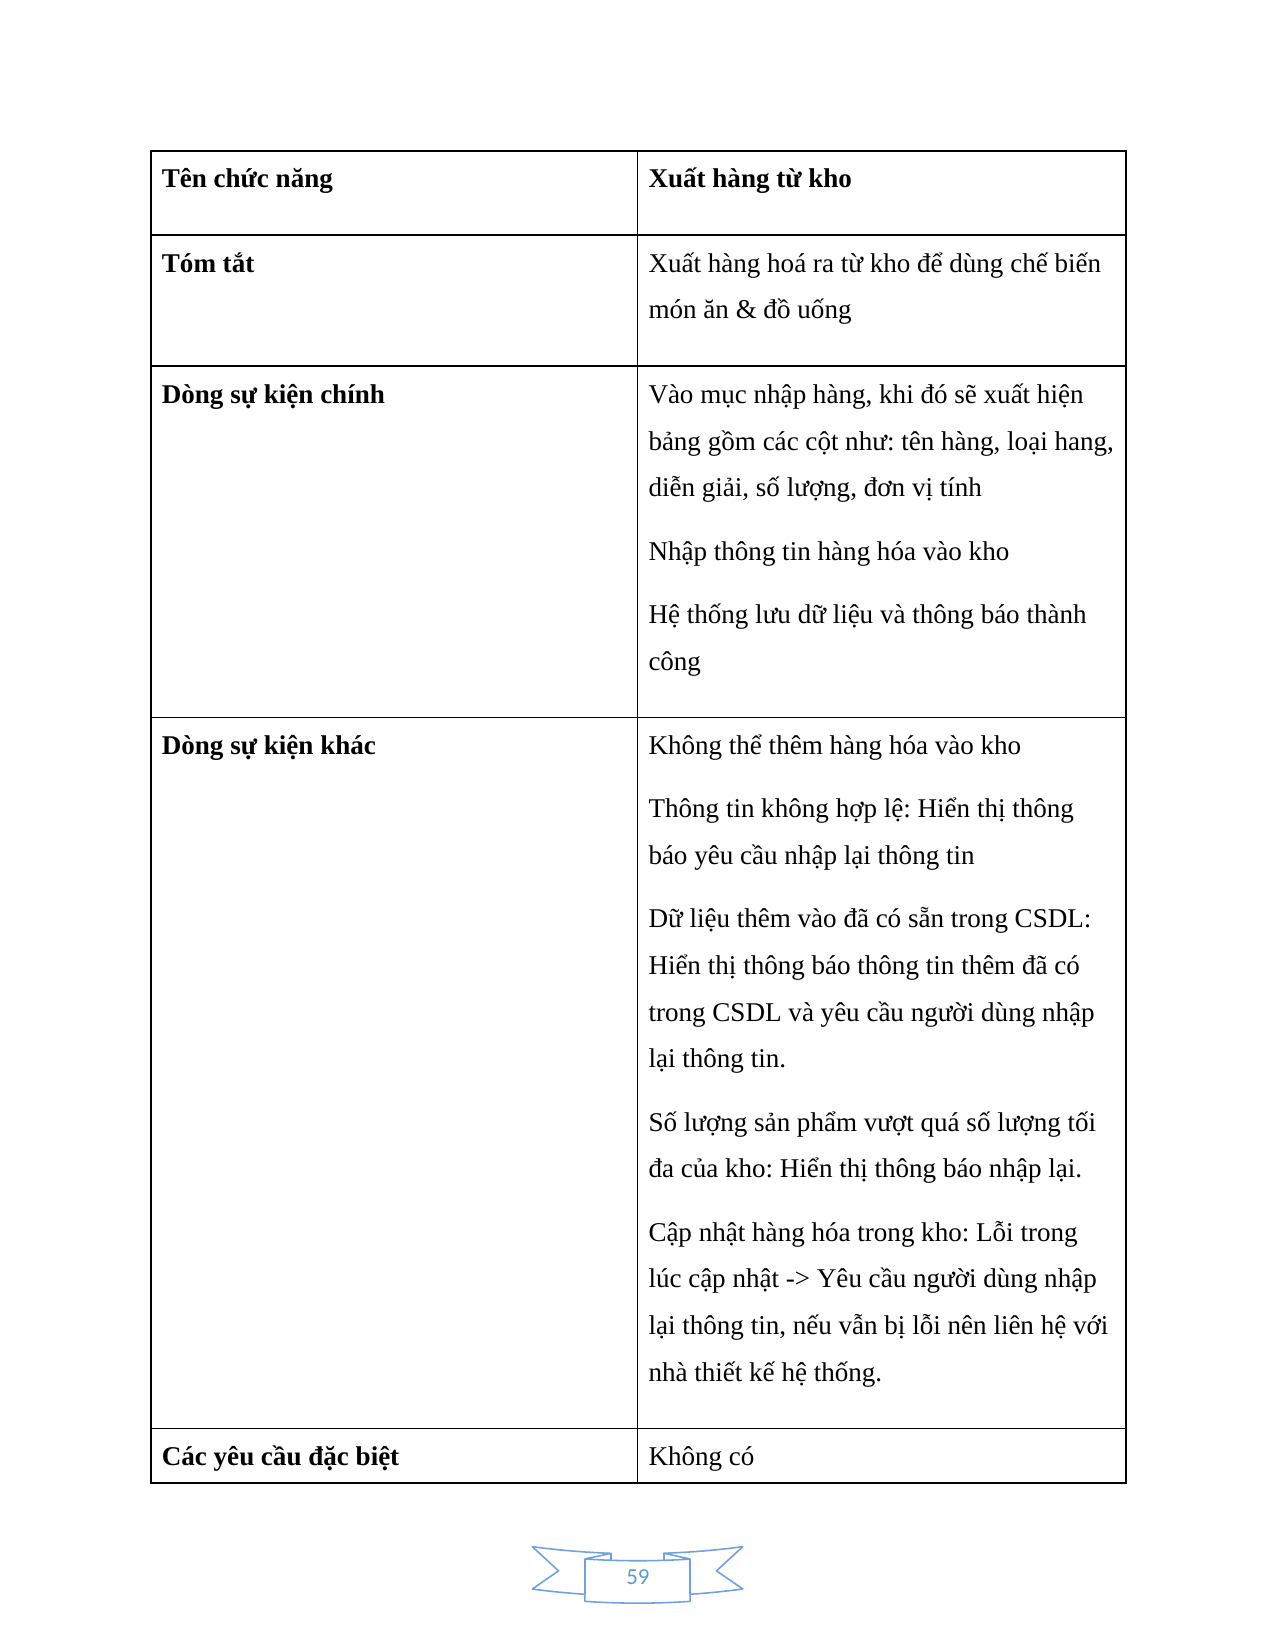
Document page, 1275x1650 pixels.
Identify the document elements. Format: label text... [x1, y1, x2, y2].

table_cell Vào mục nhập hàng, khi đó sẽ xuất hiện bảng gồm các cột như: tên hàng, loại hang, diễn giải, số lượng, đơn vị tính Nhập thông tin hàng hóa vào kho Hệ thống lưu dữ liệu và thông báo thành công [638, 367, 1125, 716]
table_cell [152, 1429, 637, 1482]
table_cell Dòng sự kiện chính [152, 367, 637, 716]
table_header Tên chức năng [152, 152, 637, 234]
table_cell Không thể thêm hàng hóa vào kho Thông tin không hợp lệ: Hiển thị thông báo yêu cầu nhập lại thông tin Dữ liệu thêm vào đã có sẵn trong CSDL: Hiển thị thông báo thông tin thêm đã có trong CSDL và yêu cầu người dùng nhập lại thông tin. Số lượng sản phẩm vượt quá số lượng tối đa của kho: Hiển thị thông báo nhập lại. Cập nhật hàng hóa trong kho: Lỗi trong lúc cập nhật -> Yêu cầu người dùng nhập lại thông tin, nếu vẫn bị lỗi nên liên hệ với nhà thiết kế hệ thống. [638, 718, 1125, 1427]
table_cell Xuất hàng hoá ra từ kho để dùng chế biến món ăn & đồ uống [638, 236, 1125, 365]
table_cell Không có [638, 1429, 1125, 1482]
table_cell Tóm tắt [152, 236, 637, 365]
table_cell Dòng sự kiện khác [152, 718, 637, 1427]
table_header Xuất hàng từ kho [638, 152, 1125, 234]
